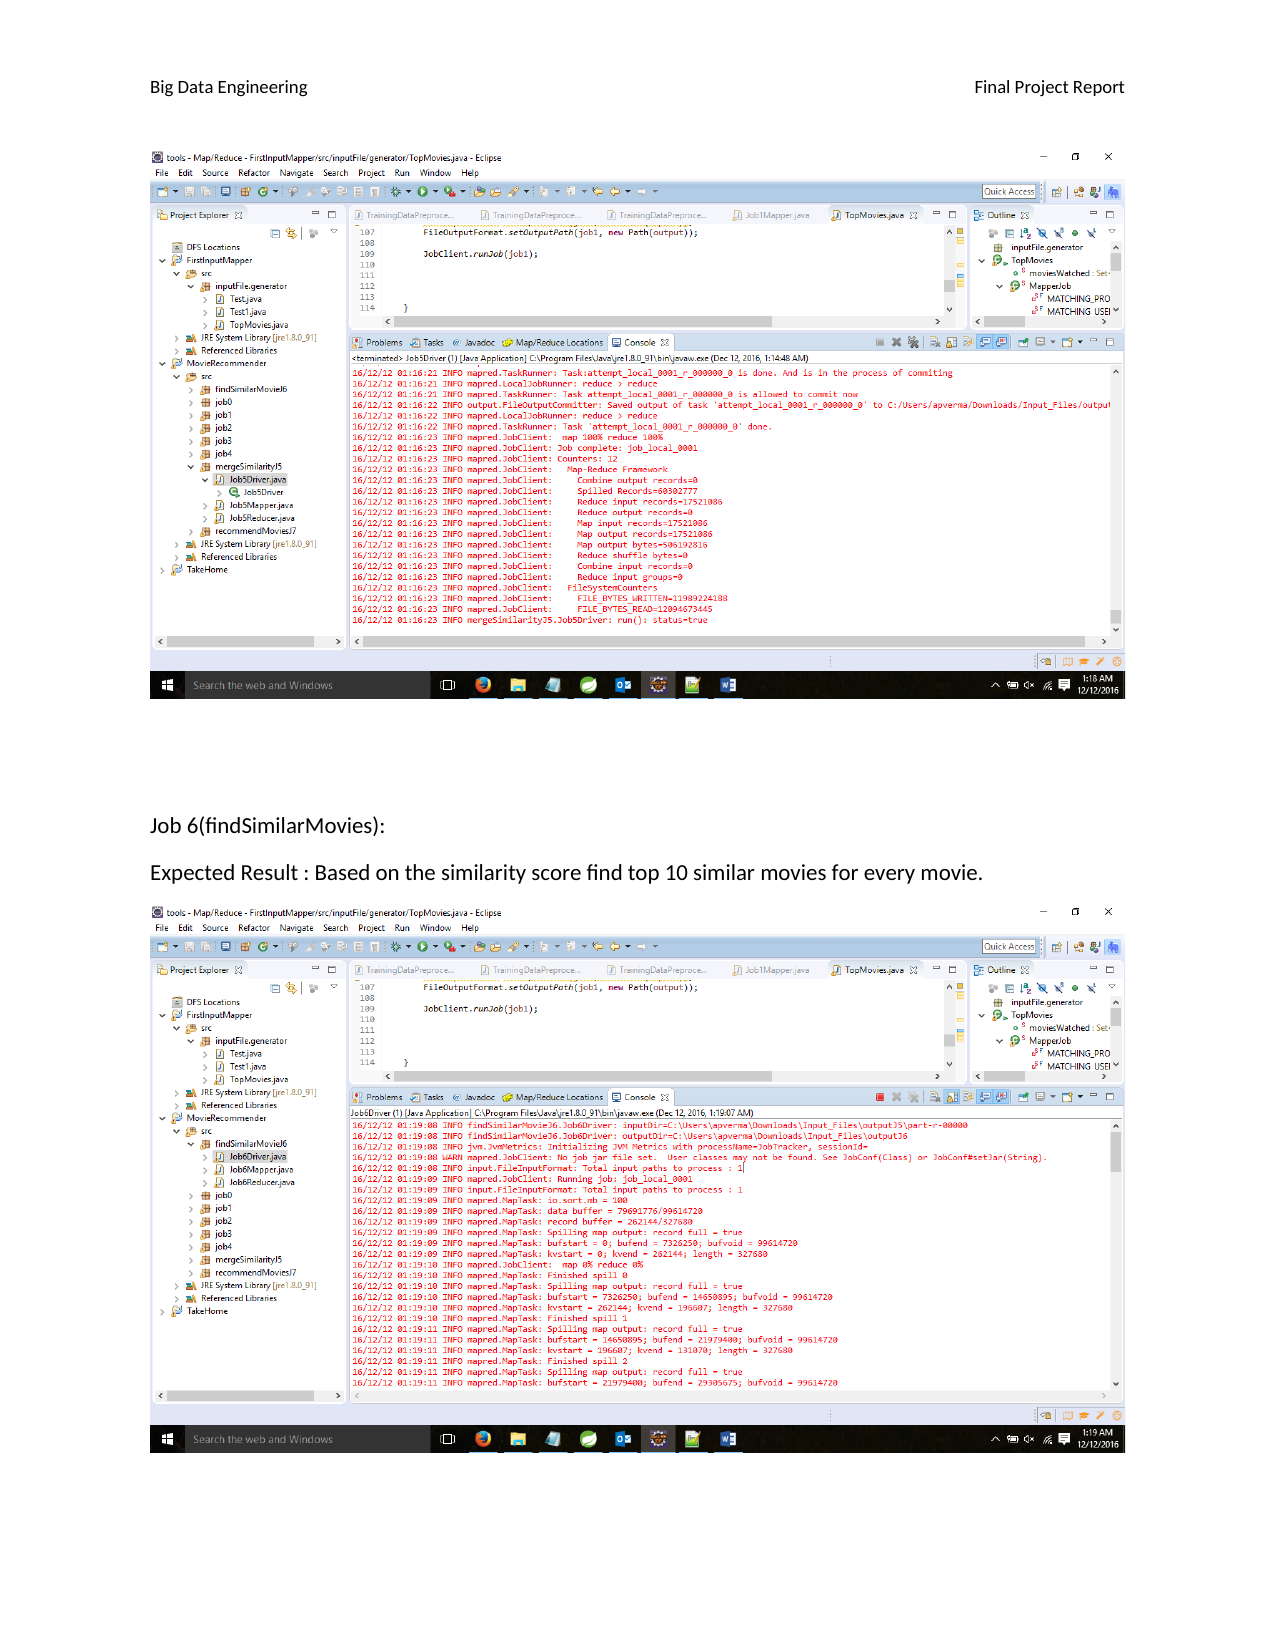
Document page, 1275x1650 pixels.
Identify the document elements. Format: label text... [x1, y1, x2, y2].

picture [150, 904, 1125, 1453]
picture [150, 150, 1125, 699]
text Expected Result : Based on the similarity score find top 10 similar movies for every movie. [150, 858, 1125, 886]
text Job 6(findSimilarMovies): [150, 811, 1125, 839]
